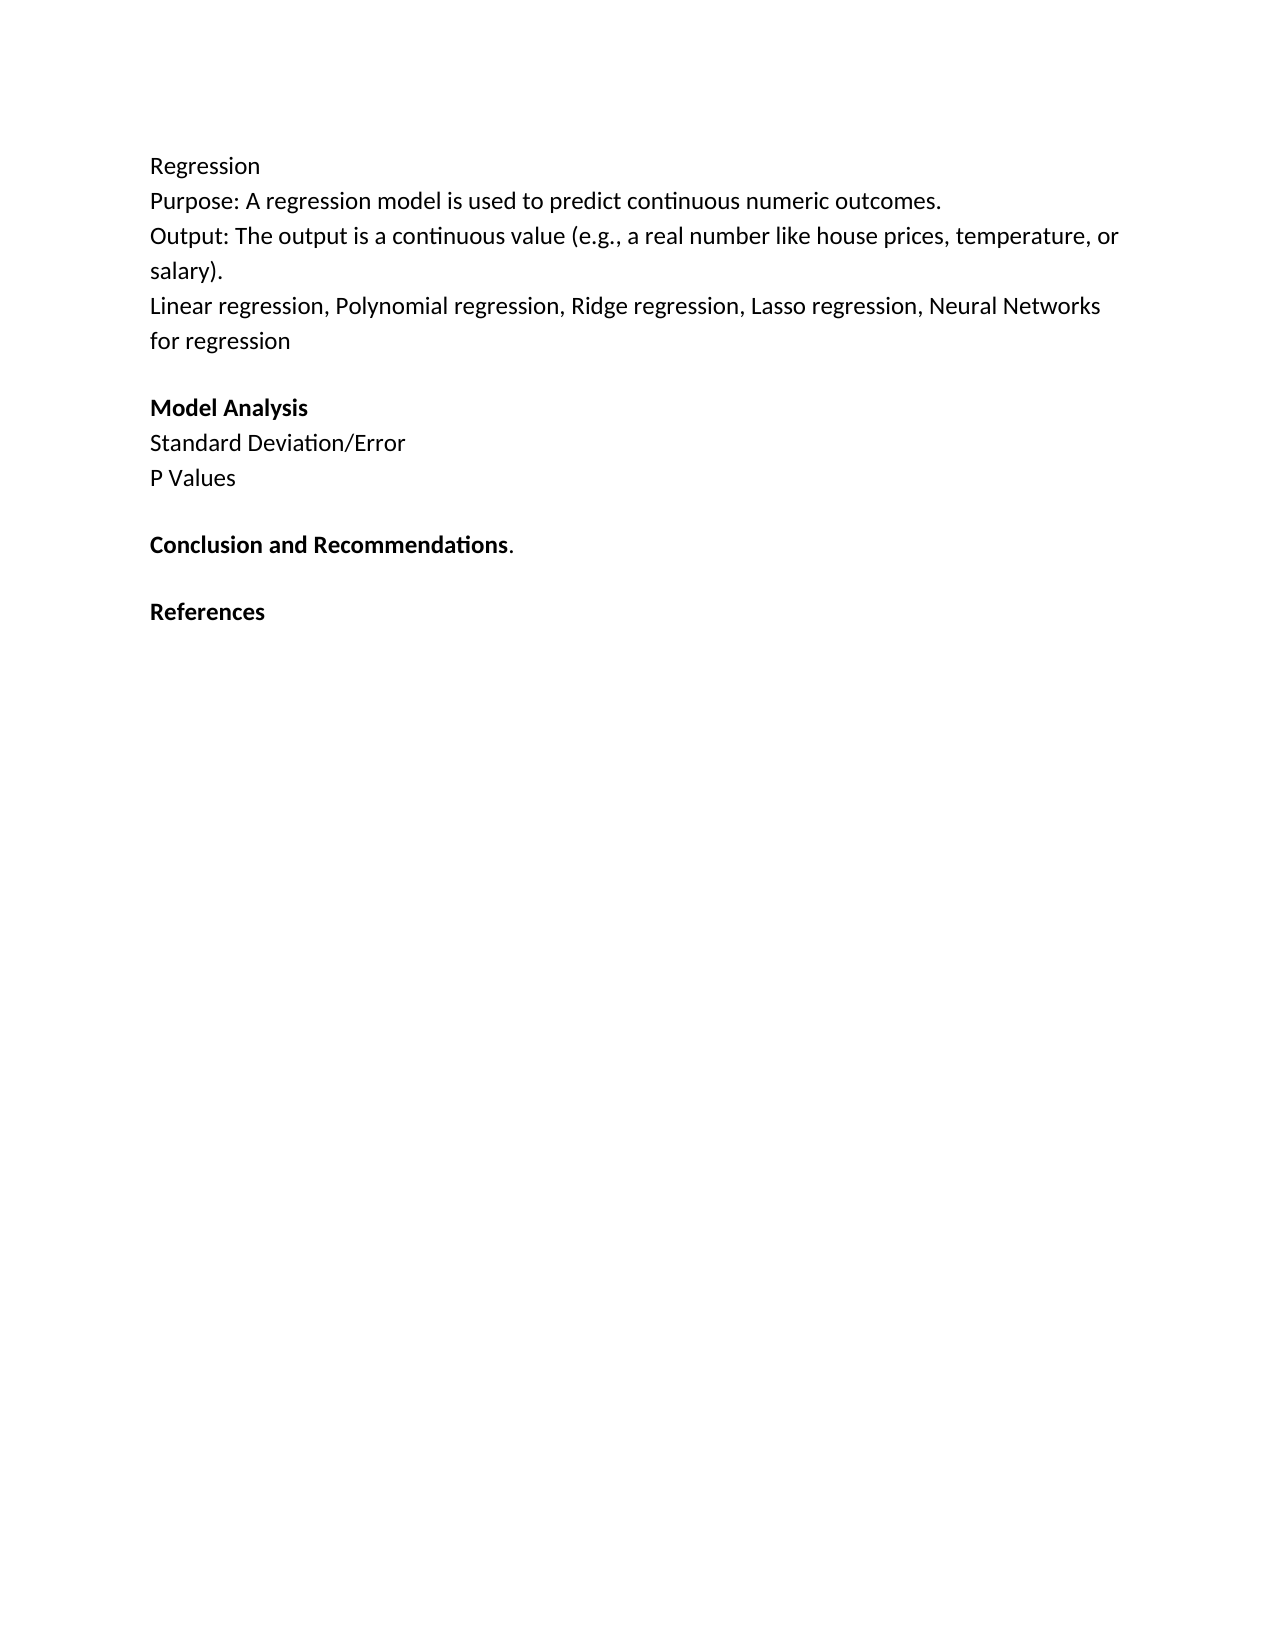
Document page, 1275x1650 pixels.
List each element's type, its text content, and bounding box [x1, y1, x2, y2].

text Standard Deviation/Error [150, 427, 1125, 458]
text Output: The output is a continuous value (e.g., a real number like house prices, temperature, or salary). [150, 220, 1125, 286]
text Model Analysis [150, 392, 1125, 423]
text Regression [150, 150, 1125, 181]
text Conclusion and Recommendations. [150, 529, 1125, 560]
text Linear regression, Polynomial regression, Ridge regression, Lasso regression, Neural Networks for regression [150, 290, 1125, 356]
text References [150, 597, 1125, 627]
text Purpose: A regression model is used to predict continuous numeric outcomes. [150, 185, 1125, 216]
text P Values [150, 462, 1125, 493]
